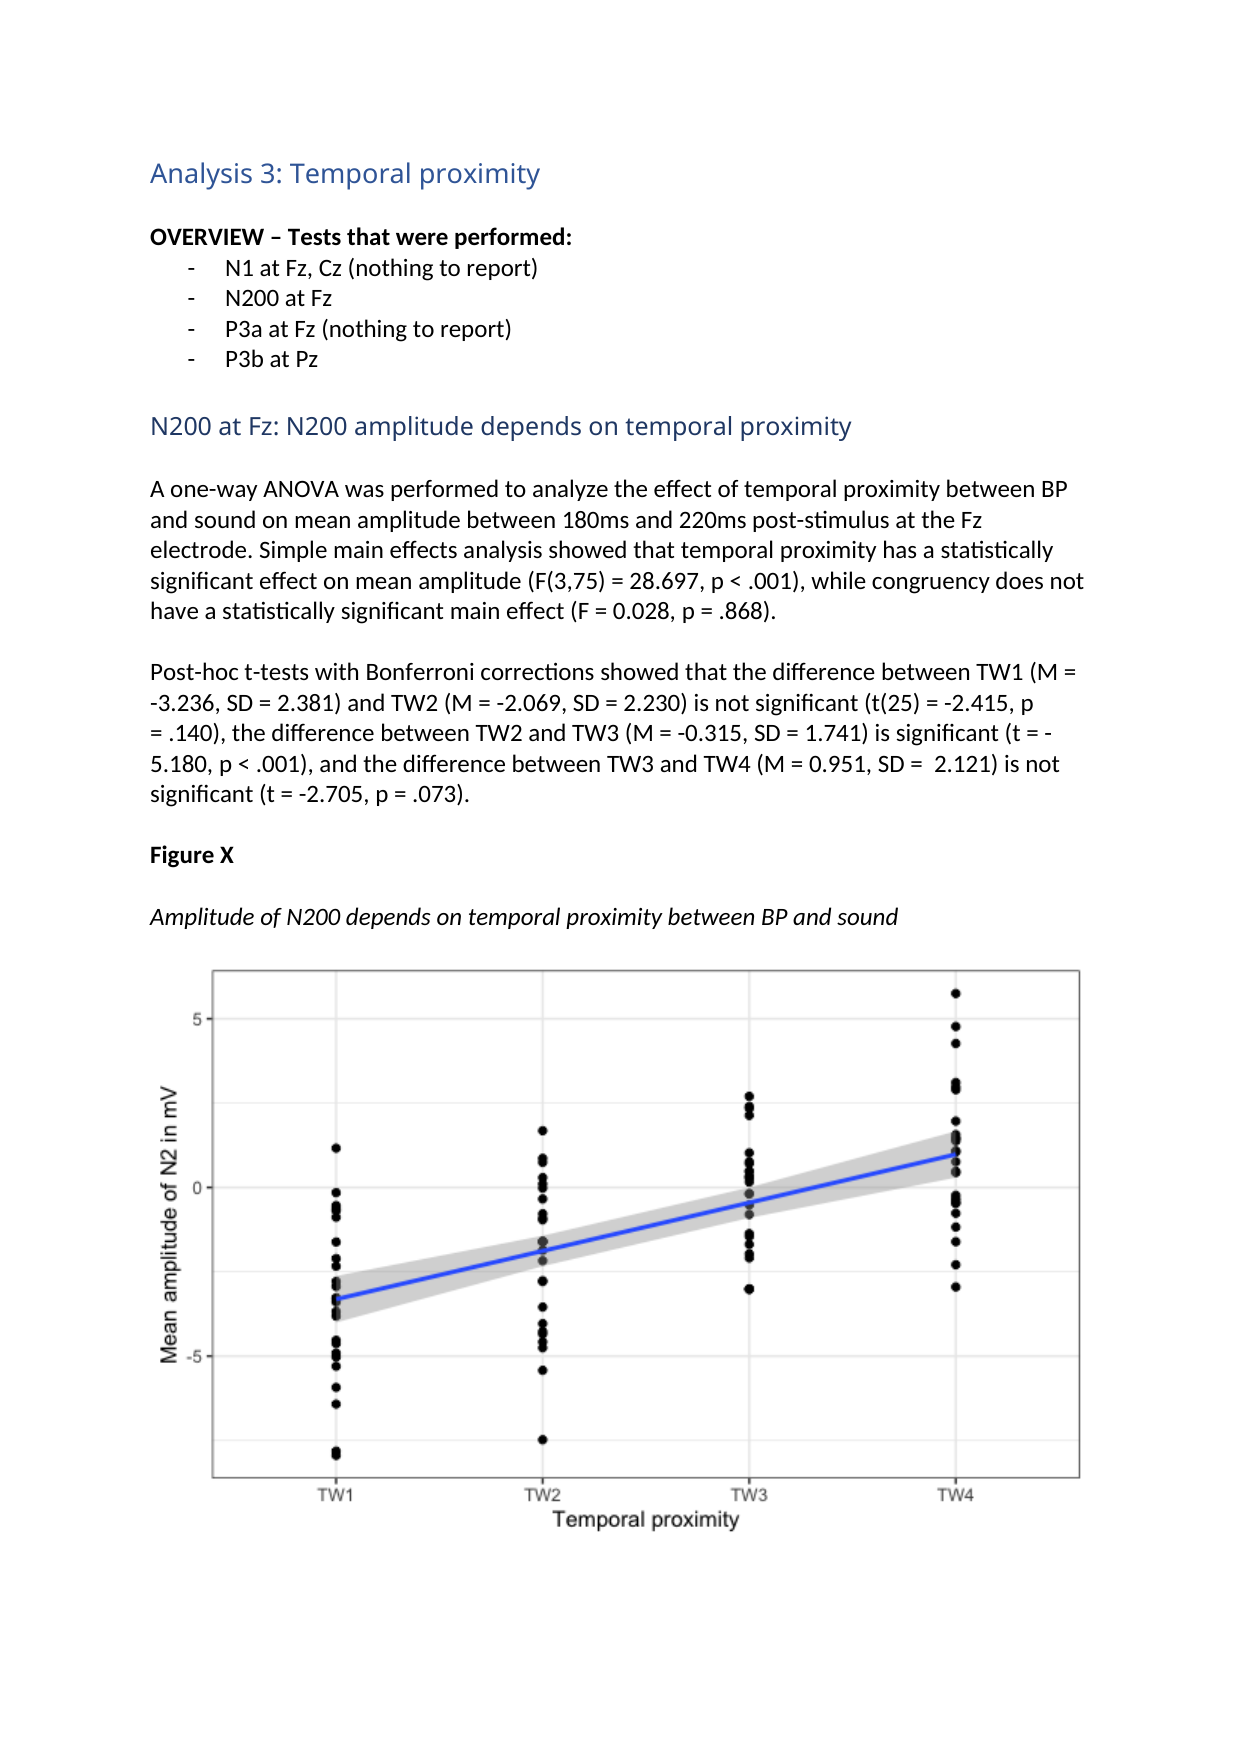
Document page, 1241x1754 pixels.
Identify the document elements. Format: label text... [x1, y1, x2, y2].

list P3b at Pz [187, 344, 1090, 374]
subtitle N200 at Fz: N200 amplitude depends on temporal proximity [150, 409, 1090, 443]
text OVERVIEW – Tests that were performed: [150, 222, 1090, 252]
list N200 at Fz [187, 283, 1090, 313]
picture [150, 961, 1091, 1542]
text Amplitude of N200 depends on temporal proximity between BP and sound [150, 901, 1090, 931]
text A one-way ANOVA was performed to analyze the effect of temporal proximity between BP and sound on mean amplitude between 180ms and 220ms post-stimulus at the Fz electrode. Simple main effects analysis showed that temporal proximity has a statistically significant effect on mean amplitude (F(3,75) = 28.697, p < .001), while congruency does not have a statistically significant main effect (F = 0.028, p = .868). [150, 473, 1090, 626]
list N1 at Fz, Cz (nothing to report) [187, 252, 1090, 283]
list P3a at Fz (nothing to report) [187, 313, 1090, 344]
text Figure X [150, 840, 1090, 870]
text Post-hoc t-tests with Bonferroni corrections showed that the difference between TW1 (M = -3.236, SD = 2.381) and TW2 (M = -2.069, SD = 2.230) is not significant (t(25) = -2.415, p = .140), the difference between TW2 and TW3 (M = -0.315, SD = 1.741) is significant (t = -5.180, p < .001), and the difference between TW3 and TW4 (M = 0.951, SD = 2.121) is not significant (t = -2.705, p = .073). [150, 657, 1090, 809]
subtitle Analysis 3: Temporal proximity [150, 154, 1090, 191]
